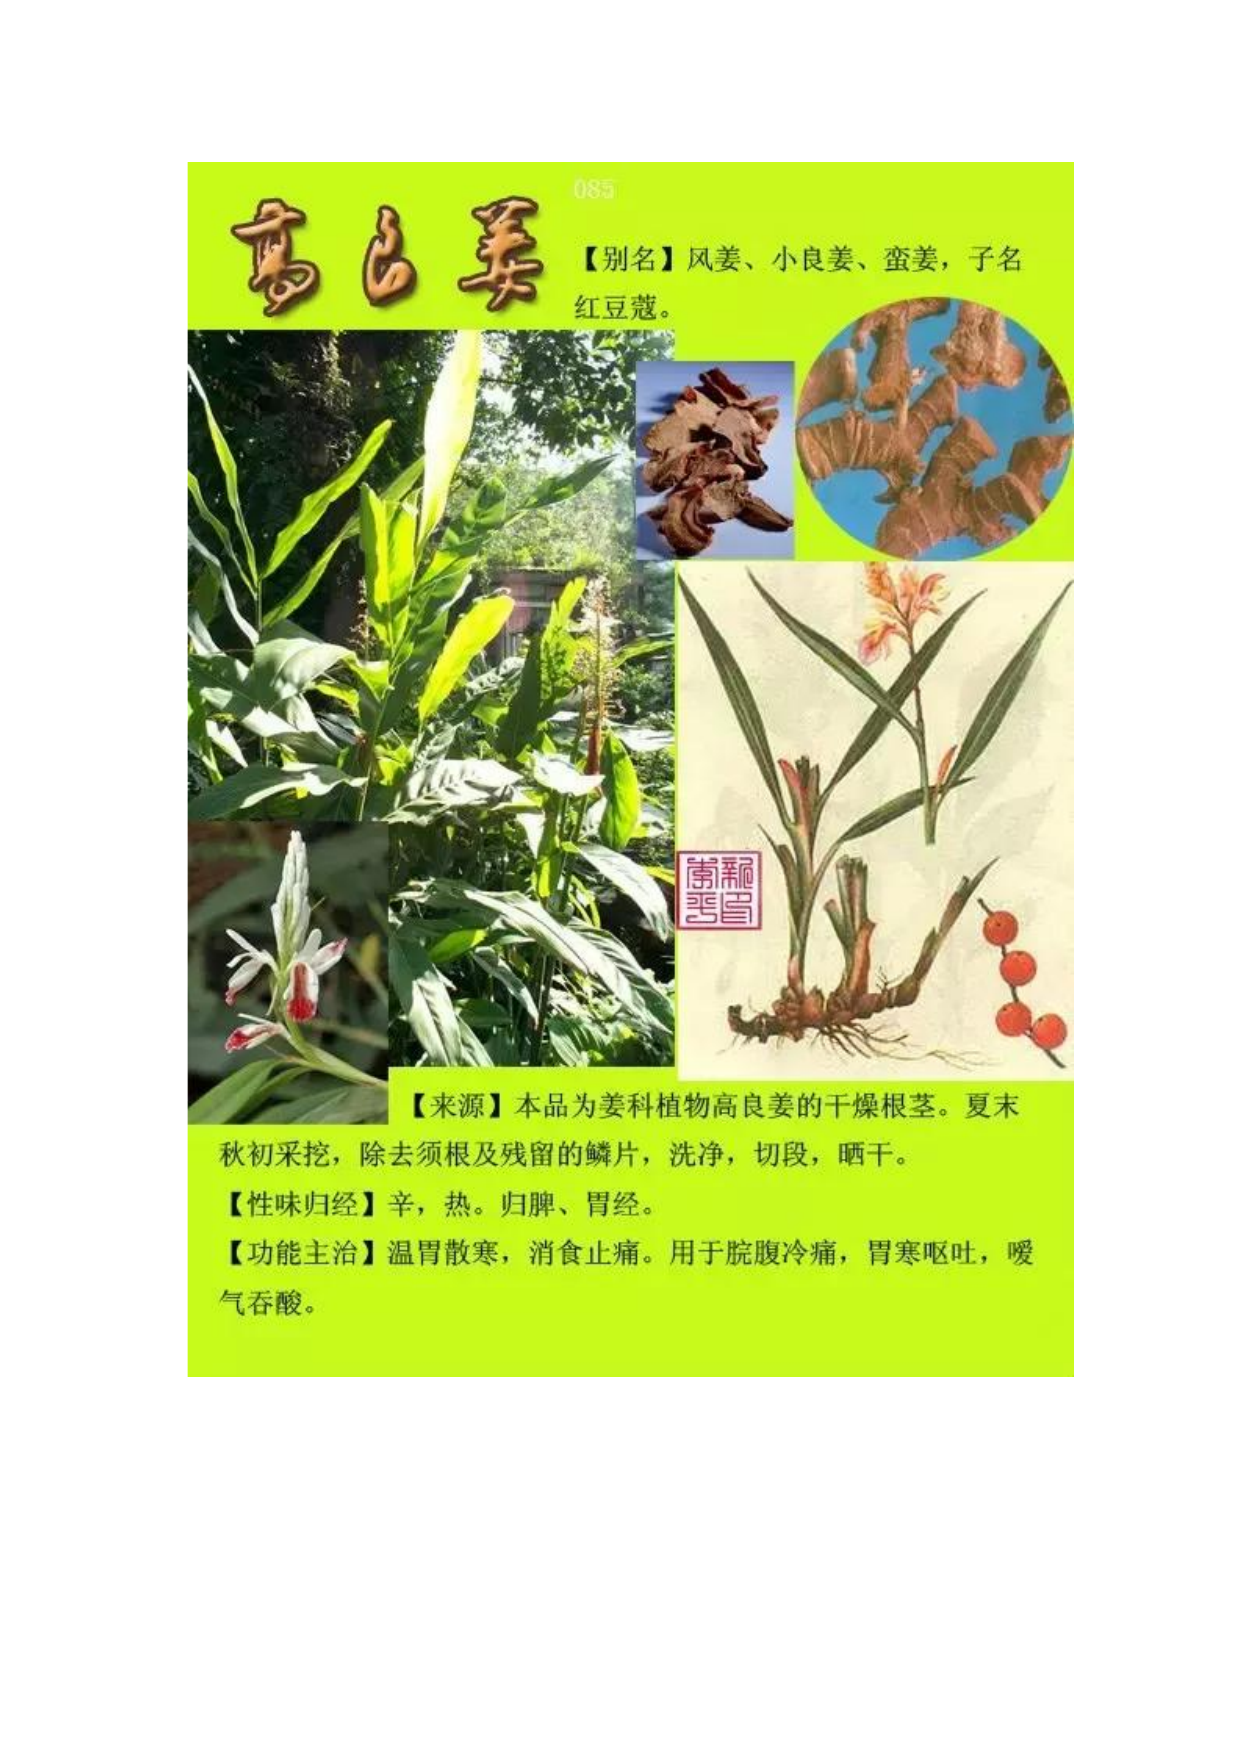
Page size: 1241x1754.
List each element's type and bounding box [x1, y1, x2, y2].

picture [187, 162, 1074, 1377]
